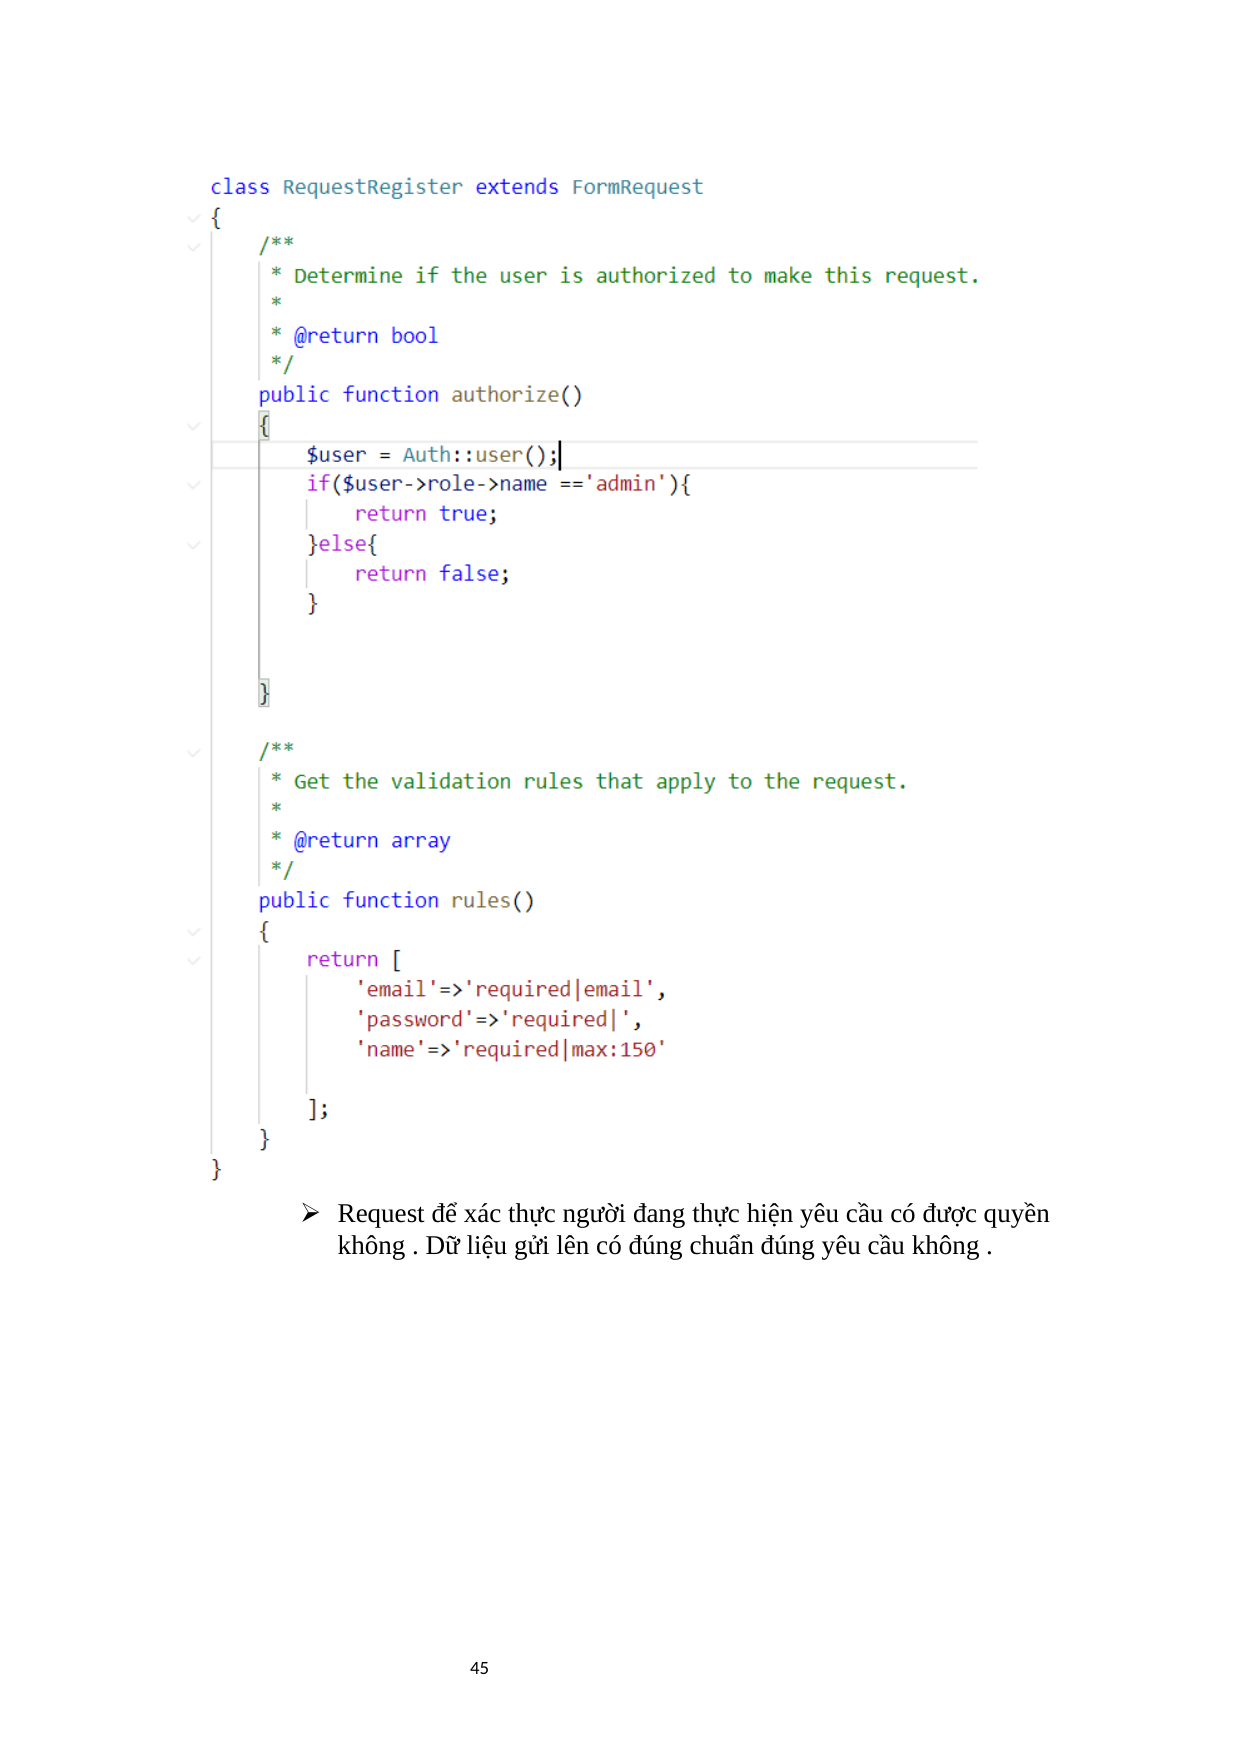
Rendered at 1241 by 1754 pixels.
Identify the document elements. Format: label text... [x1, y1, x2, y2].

picture [187, 150, 978, 1198]
list Request để xác thực người đang thực hiện yêu cầu có được quyền không . Dữ liệu gửi lên có đúng chuẩn đúng yêu cầu không . [300, 1197, 1053, 1260]
